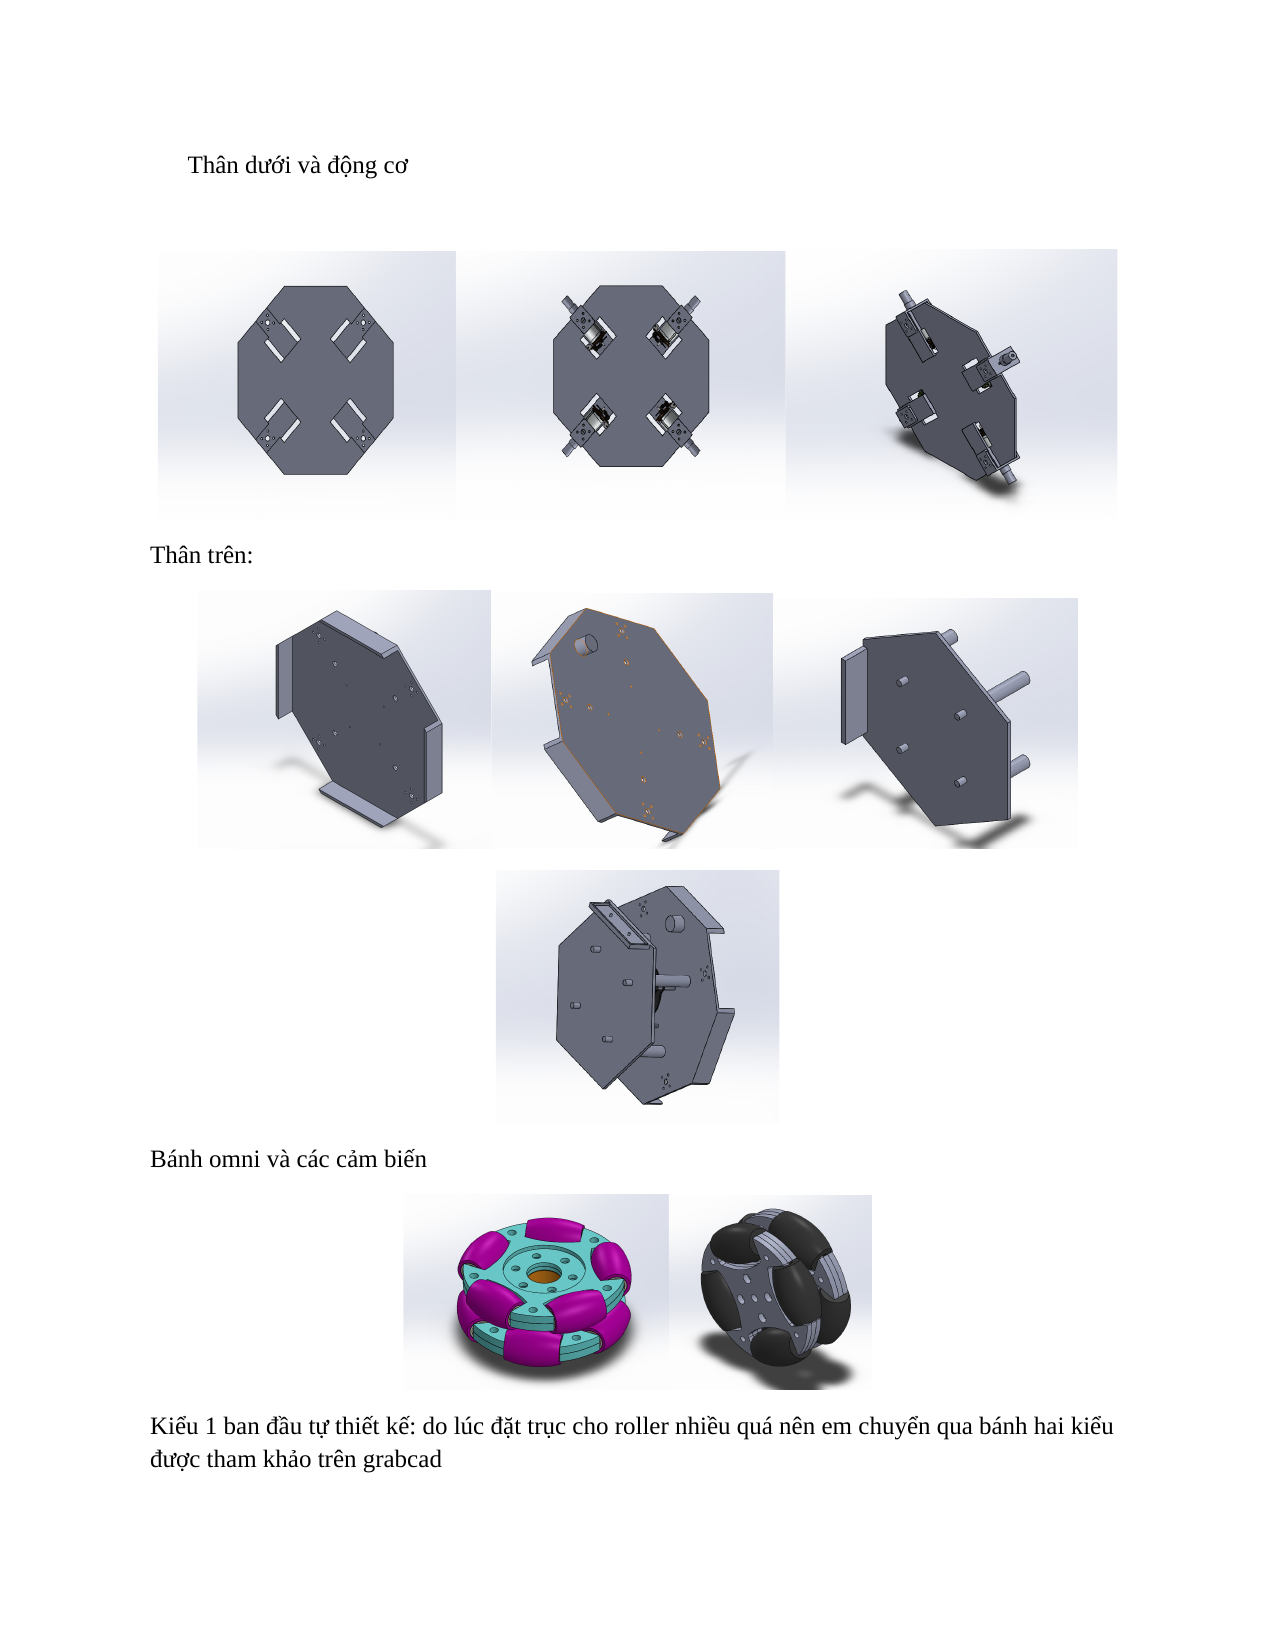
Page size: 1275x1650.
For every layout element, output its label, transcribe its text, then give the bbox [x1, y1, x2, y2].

picture [403, 1194, 872, 1390]
text Kiểu 1 ban đầu tự thiết kế: do lúc đặt trục cho roller nhiều quá nên em chuyển qua bánh hai kiểu được tham khảo trên grabcad [150, 1411, 1125, 1473]
picture [157, 249, 1118, 519]
text Thân trên: [150, 541, 1125, 569]
text Thân dưới và động cơ [187, 150, 1125, 179]
text Bánh omni và các cảm biến [150, 1144, 1125, 1173]
picture [495, 870, 780, 1123]
picture [197, 590, 1078, 849]
